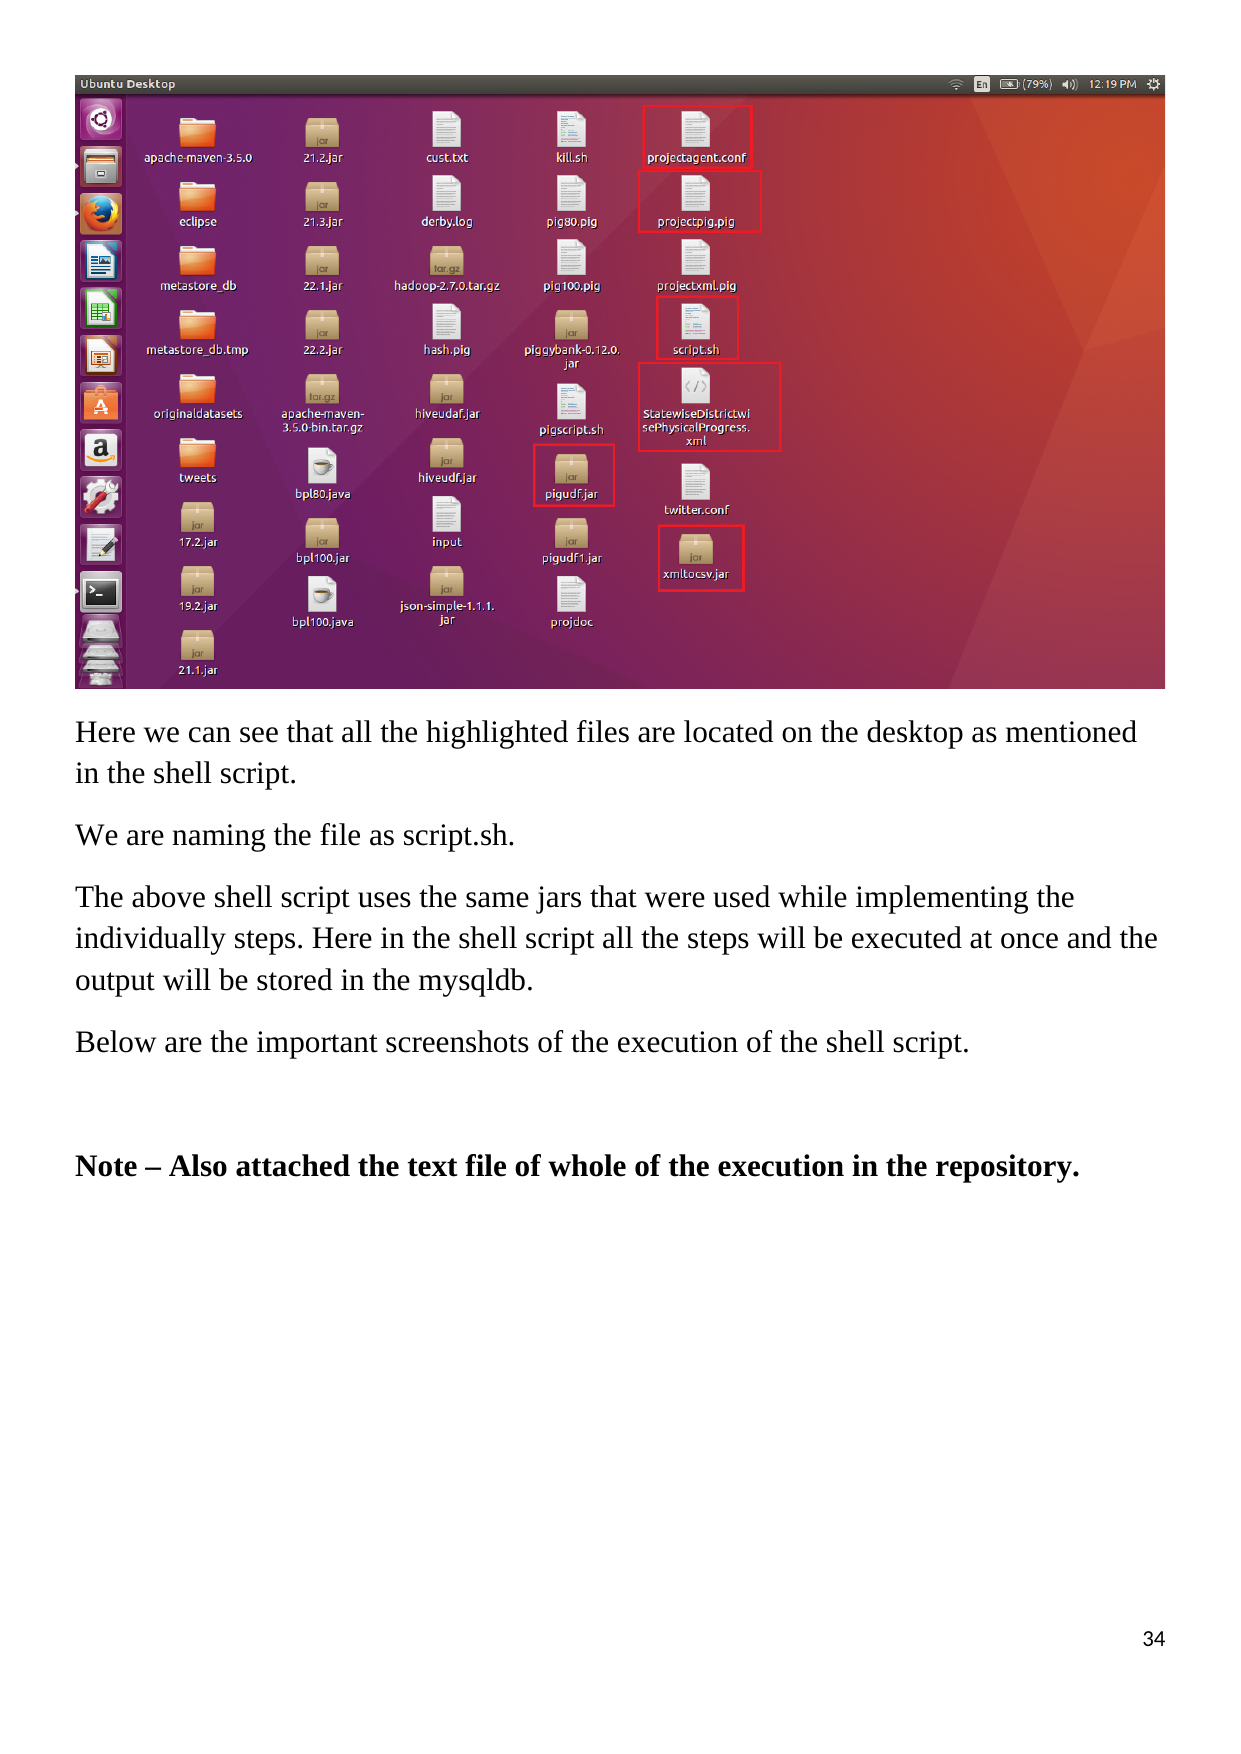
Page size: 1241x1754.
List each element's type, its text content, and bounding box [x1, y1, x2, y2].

picture [75, 75, 1166, 689]
text Below are the important screenshots of the execution of the shell script. [75, 1023, 1165, 1059]
text The above shell script uses the same jars that were used while implementing the individually steps. Here in the shell script all the steps will be executed at once and the output will be stored in the mysqldb. [75, 878, 1165, 997]
text Here we can see that all the highlighted files are located on the desktop as mentioned in the shell script. [75, 713, 1165, 790]
text We are naming the file as script.sh. [75, 816, 1165, 852]
text Note – Also attached the text file of whole of the execution in the repository. [75, 1147, 1165, 1183]
